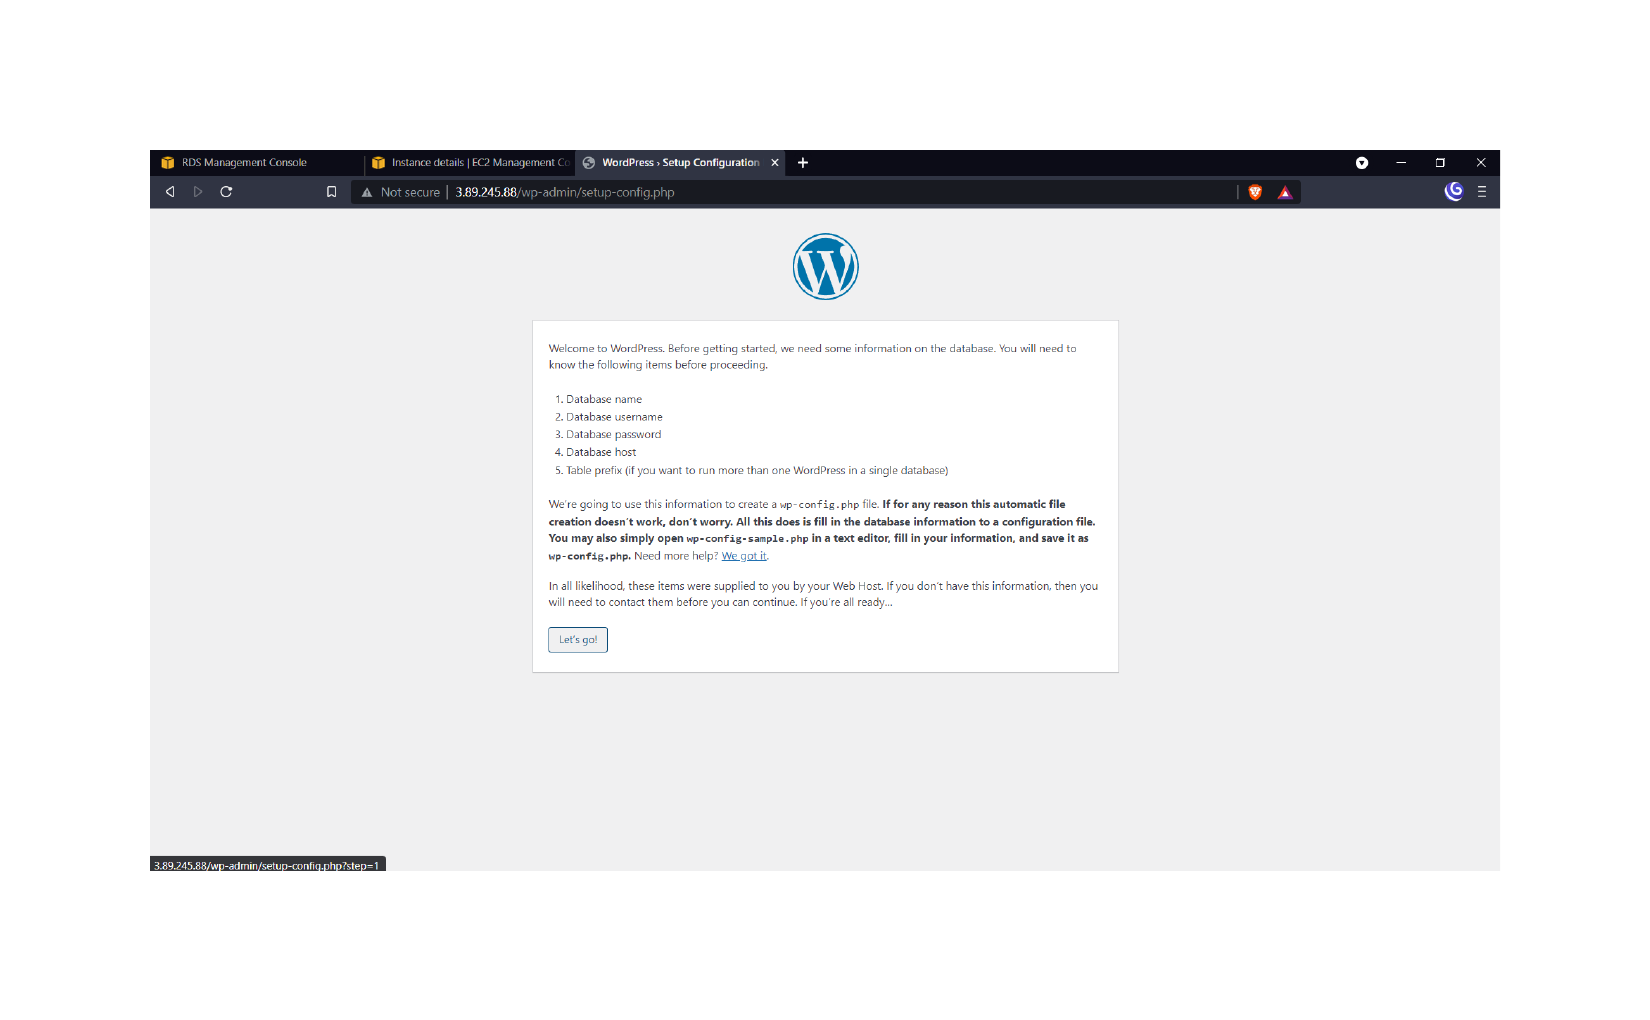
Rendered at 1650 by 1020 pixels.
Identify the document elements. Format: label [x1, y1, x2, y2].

picture [150, 150, 1500, 871]
